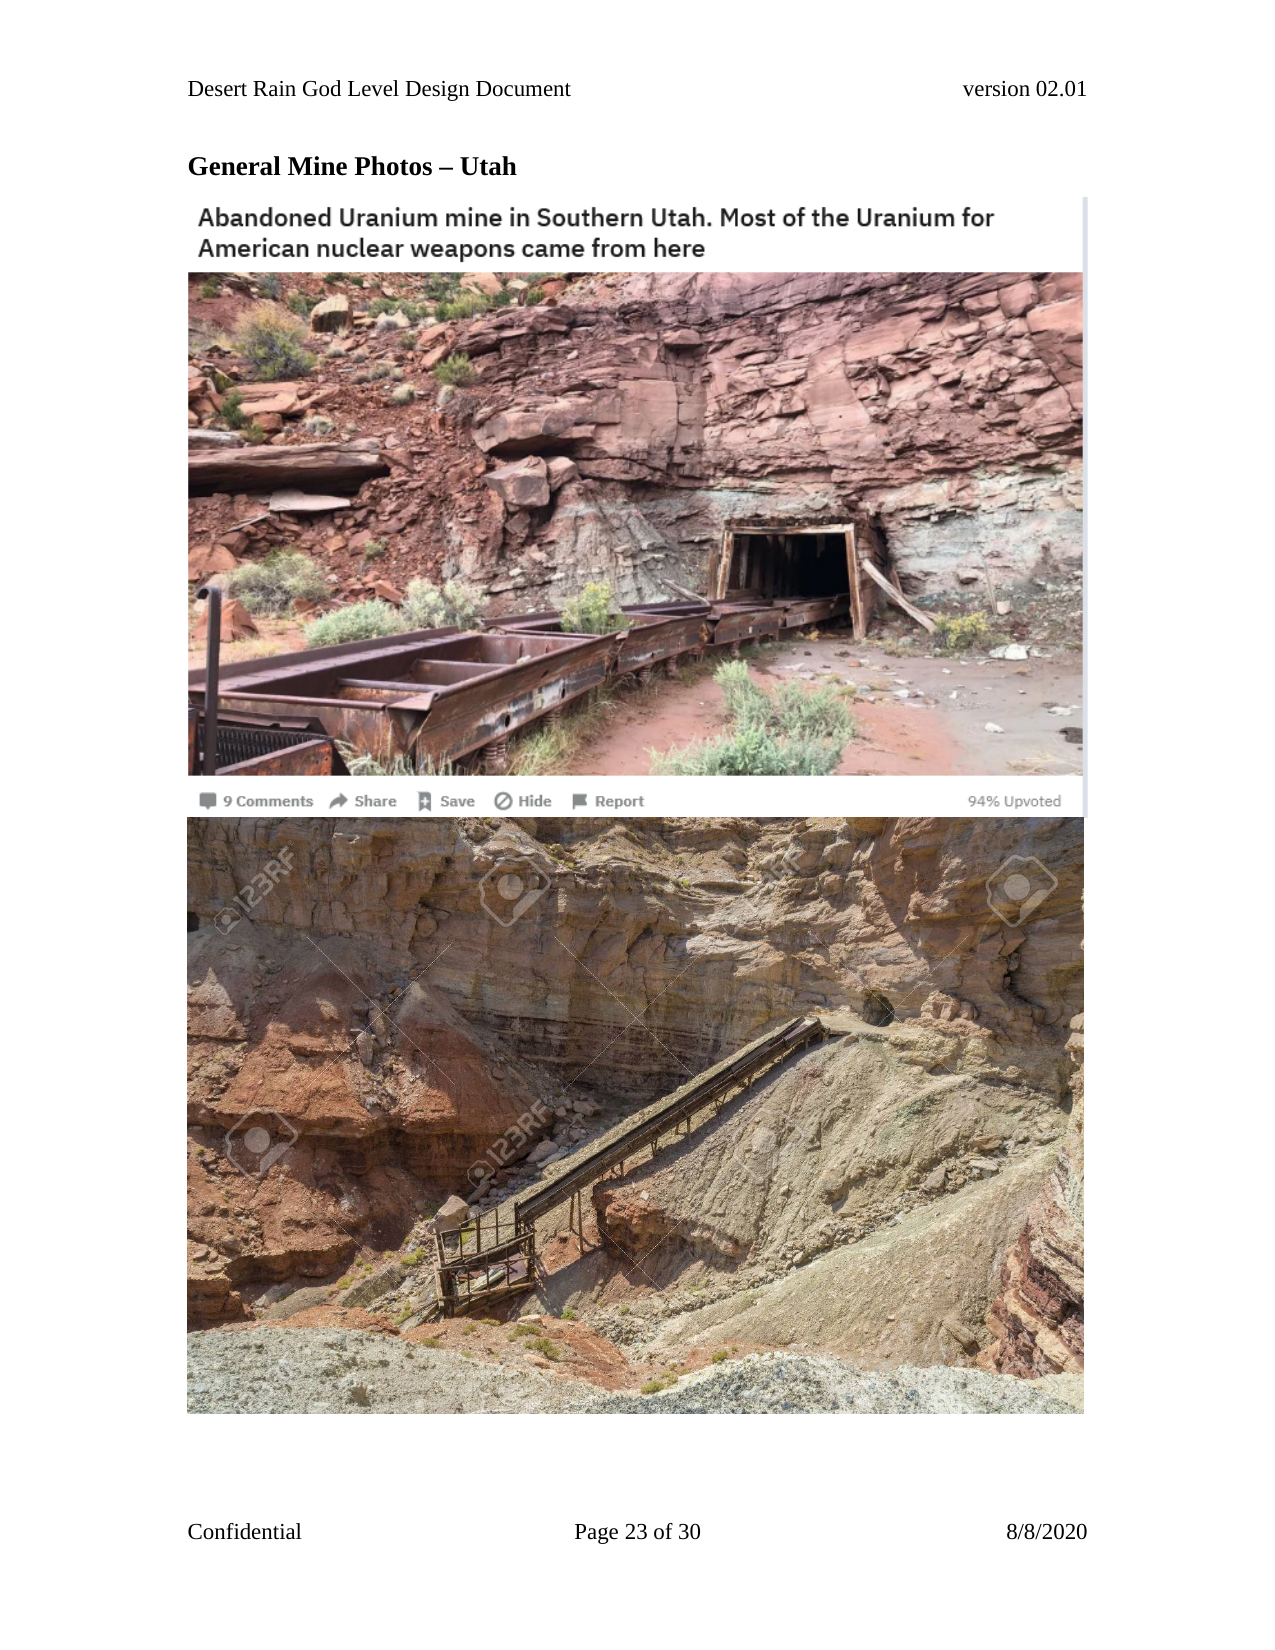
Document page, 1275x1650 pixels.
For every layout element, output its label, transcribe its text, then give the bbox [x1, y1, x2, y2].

picture [187, 197, 1088, 1414]
subtitle General Mine Photos – Utah [187, 150, 1087, 181]
